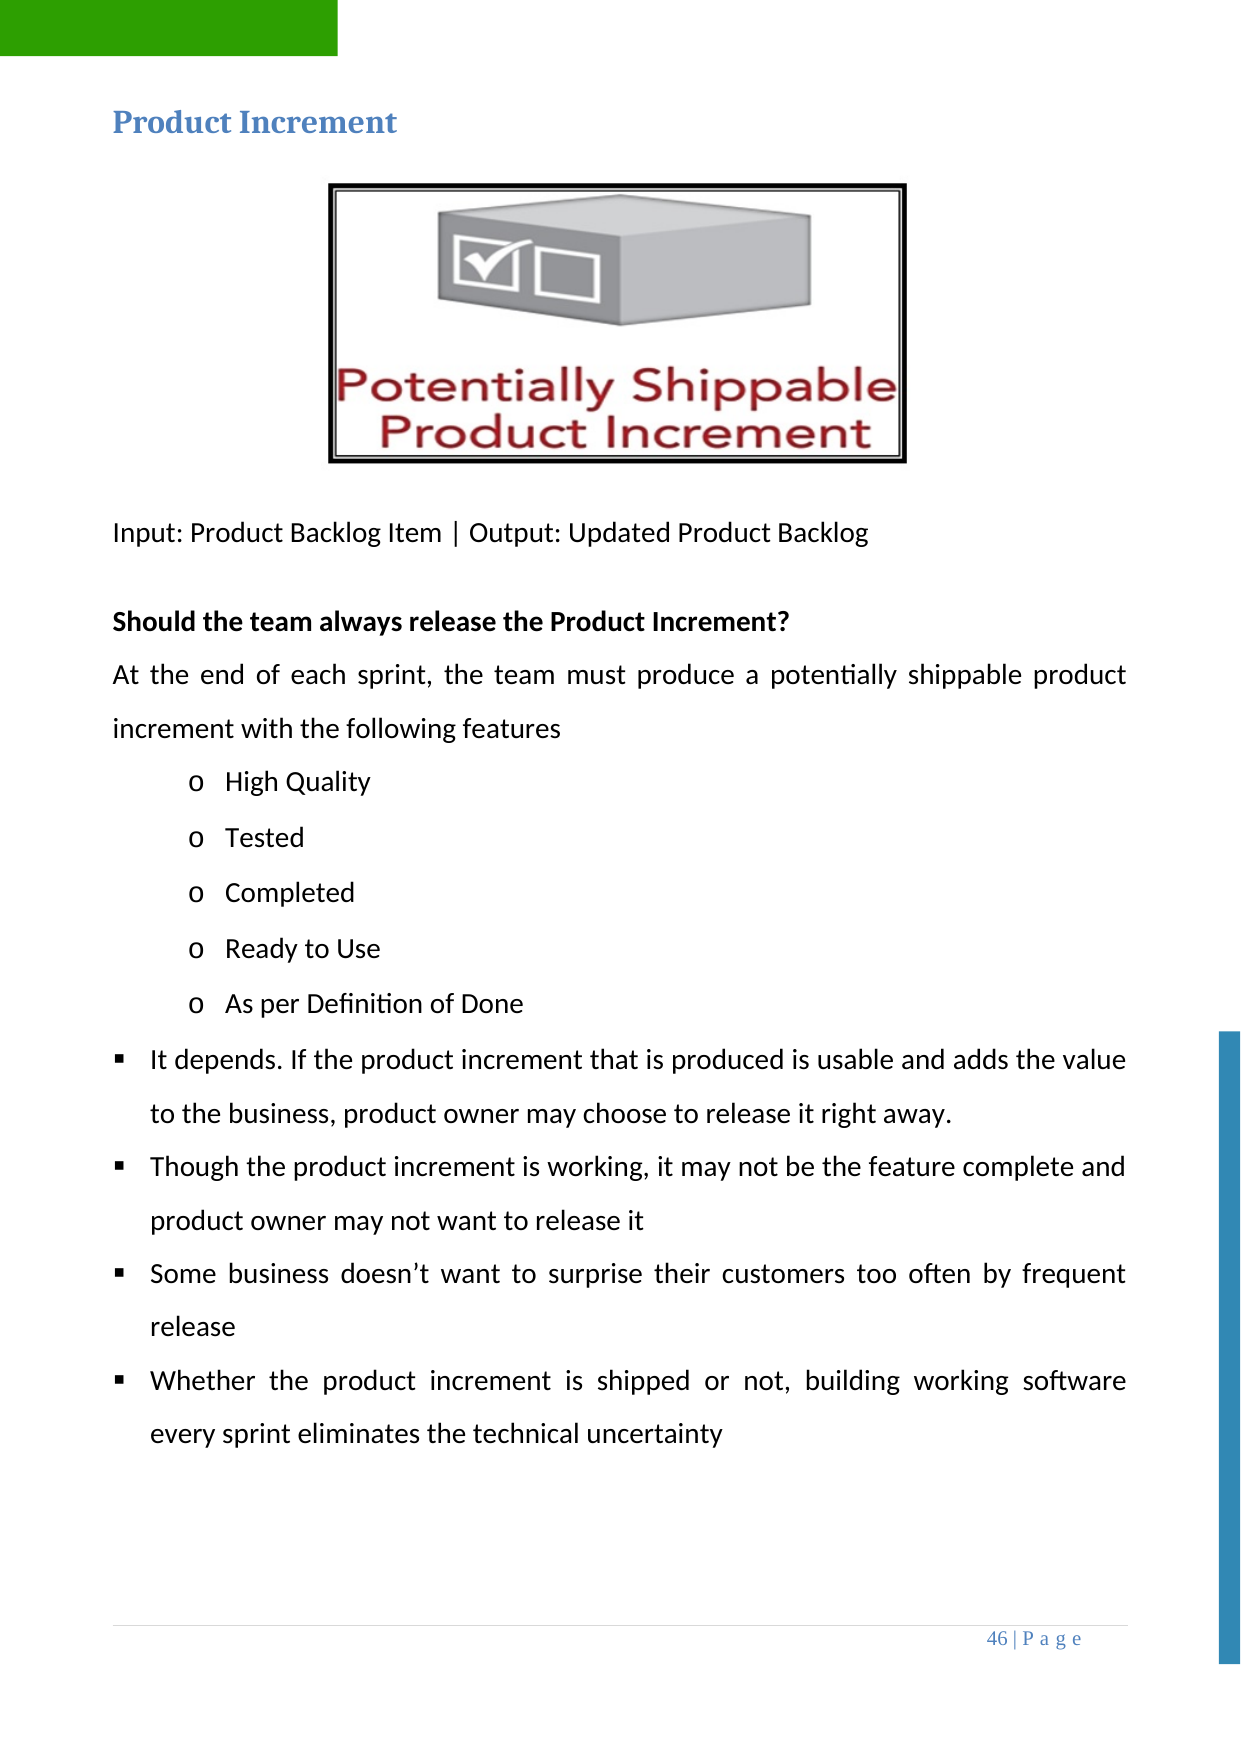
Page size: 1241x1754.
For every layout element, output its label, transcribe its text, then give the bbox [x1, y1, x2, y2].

list Ready to Use [187, 930, 1128, 967]
list It depends. If the product increment that is produced is usable and adds the value to the business, product owner may choose to release it right away. [112, 1041, 1128, 1130]
list High Quality [187, 763, 1128, 800]
text At the end of each sprint, the team must produce a potentially shippable product increment with the following features [112, 656, 1128, 745]
list Whether the product increment is shipped or not, building working software every sprint eliminates the technical uncertainty [112, 1362, 1128, 1451]
list Some business doesn’t want to surprise their customers too often by frequent release [112, 1255, 1128, 1344]
list Completed [187, 874, 1128, 911]
list Tested [187, 819, 1128, 856]
text Input: Product Backlog Item | Output: Updated Product Backlog [112, 514, 1128, 549]
list Though the product increment is working, it may not be the feature complete and product owner may not want to release it [112, 1148, 1128, 1237]
picture [320, 175, 920, 479]
list As per Definition of Done [187, 986, 1128, 1023]
text Should the team always release the Product Increment? [112, 603, 1128, 638]
text Product Increment [112, 104, 1128, 142]
